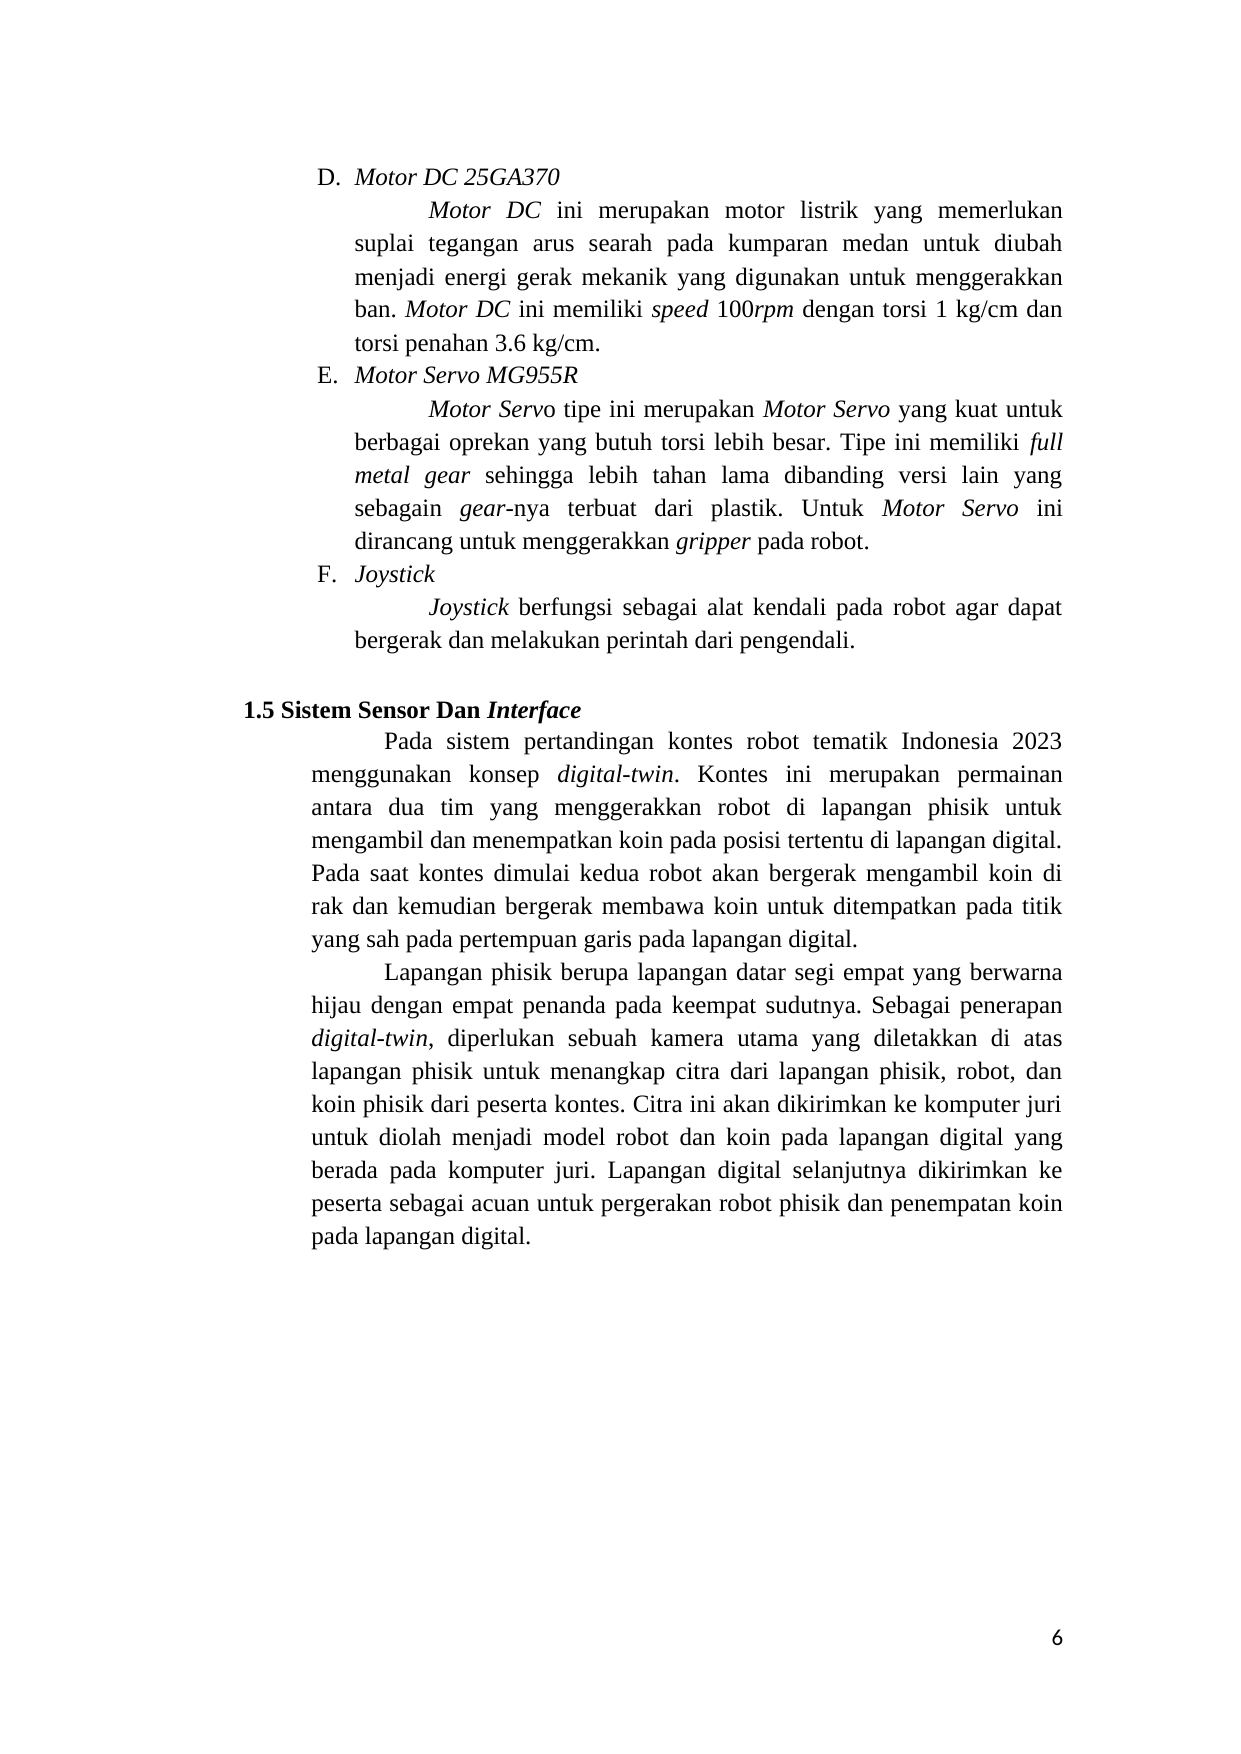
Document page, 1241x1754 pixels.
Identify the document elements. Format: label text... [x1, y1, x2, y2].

text Motor Servo tipe ini merupakan Motor Servo yang kuat untuk berbagai oprekan yang butuh torsi lebih besar. Tipe ini memiliki full metal gear sehingga lebih tahan lama dibanding versi lain yang sebagain gear-nya terbuat dari plastik. Untuk Motor Servo ini dirancang untuk menggerakkan gripper pada robot. [354, 394, 1063, 554]
text Motor DC ini merupakan motor listrik yang memerlukan suplai tegangan arus searah pada kumparan medan untuk diubah menjadi energi gerak mekanik yang digunakan untuk menggerakkan ban. Motor DC ini memiliki speed 100rpm dengan torsi 1 kg/cm dan torsi penahan 3.6 kg/cm. [354, 196, 1063, 356]
subtitle Sistem Sensor Dan Interface [243, 695, 1063, 724]
list Joystick [317, 559, 1063, 587]
text Joystick berfungsi sebagai alat kendali pada robot agar dapat bergerak dan melakukan perintah dari pengendali. [354, 592, 1063, 653]
list Motor Servo MG955R [317, 361, 1063, 389]
text Pada sistem pertandingan kontes robot tematik Indonesia 2023 menggunakan konsep digital-twin. Kontes ini merupakan permainan antara dua tim yang menggerakkan robot di lapangan phisik untuk mengambil dan menempatkan koin pada posisi tertentu di lapangan digital. Pada saat kontes dimulai kedua robot akan bergerak mengambil koin di rak dan kemudian bergerak membawa koin untuk ditempatkan pada titik yang sah pada pertempuan garis pada lapangan digital. [311, 726, 1063, 953]
text Lapangan phisik berupa lapangan datar segi empat yang berwarna hijau dengan empat penanda pada keempat sudutnya. Sebagai penerapan digital-twin, diperlukan sebuah kamera utama yang diletakkan di atas lapangan phisik untuk menangkap citra dari lapangan phisik, robot, dan koin phisik dari peserta kontes. Citra ini akan dikirimkan ke komputer juri untuk diolah menjadi model robot dan koin pada lapangan digital yang berada pada komputer juri. Lapangan digital selanjutnya dikirimkan ke peserta sebagai acuan untuk pergerakan robot phisik dan penempatan koin pada lapangan digital. [311, 957, 1063, 1250]
list Motor DC 25GA370 [317, 162, 1063, 191]
